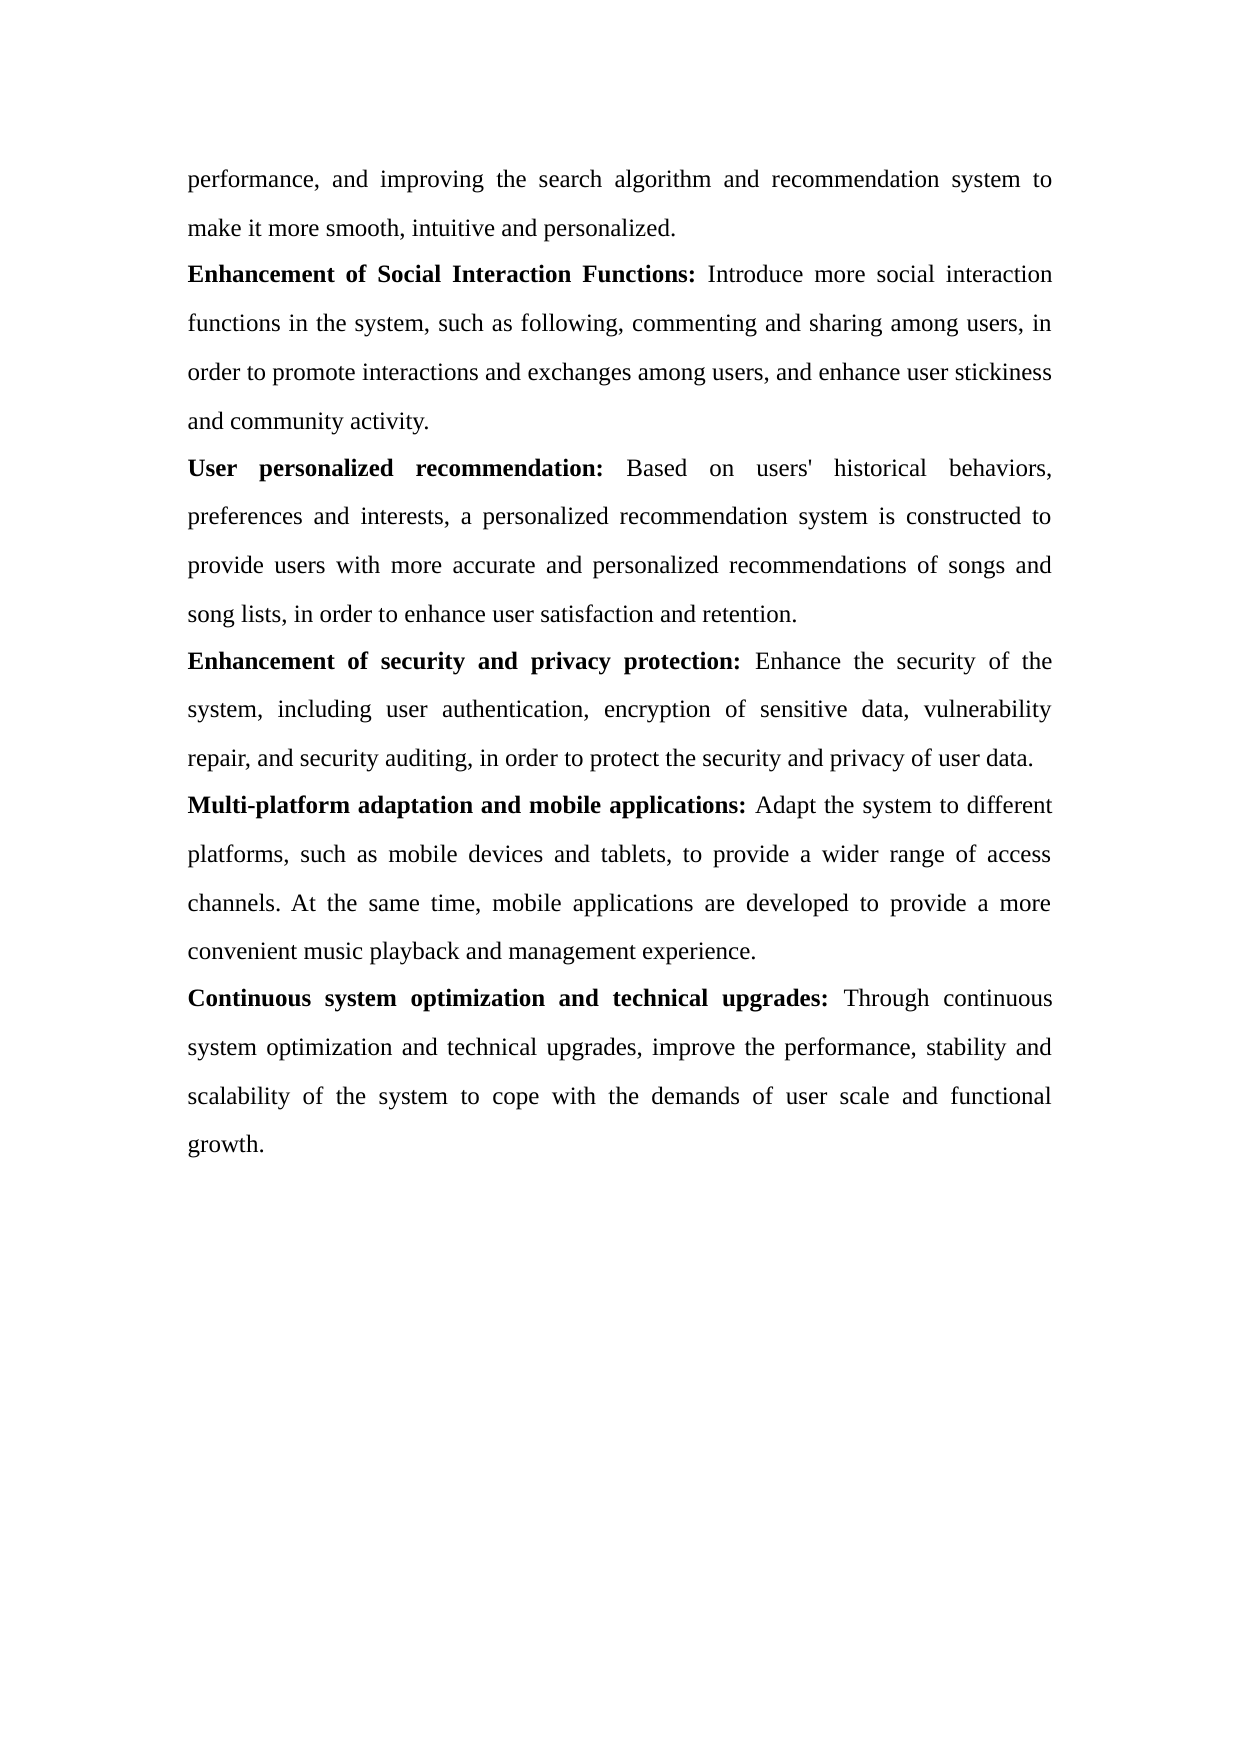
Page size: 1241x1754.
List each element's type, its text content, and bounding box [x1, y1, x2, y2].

text Multi-platform adaptation and mobile applications: Adapt the system to different platforms, such as mobile devices and tablets, to provide a wider range of access channels. At the same time, mobile applications are developed to provide a more convenient music playback and management experience. [187, 788, 1053, 967]
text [187, 162, 1053, 243]
text Continuous system optimization and technical upgrades: Through continuous system optimization and technical upgrades, improve the performance, stability and scalability of the system to cope with the demands of user scale and functional growth. [187, 981, 1053, 1160]
text User personalized recommendation: Based on users' historical behaviors, preferences and interests, a personalized recommendation system is constructed to provide users with more accurate and personalized recommendations of songs and song lists, in order to enhance user satisfaction and retention. [187, 451, 1053, 629]
text Enhancement of security and privacy protection: Enhance the security of the system, including user authentication, encryption of sensitive data, vulnerability repair, and security auditing, in order to protect the security and privacy of user data. [187, 644, 1053, 774]
text Enhancement of Social Interaction Functions: Introduce more social interaction functions in the system, such as following, commenting and sharing among users, in order to promote interactions and exchanges among users, and enhance user stickiness and community activity. [187, 258, 1053, 436]
